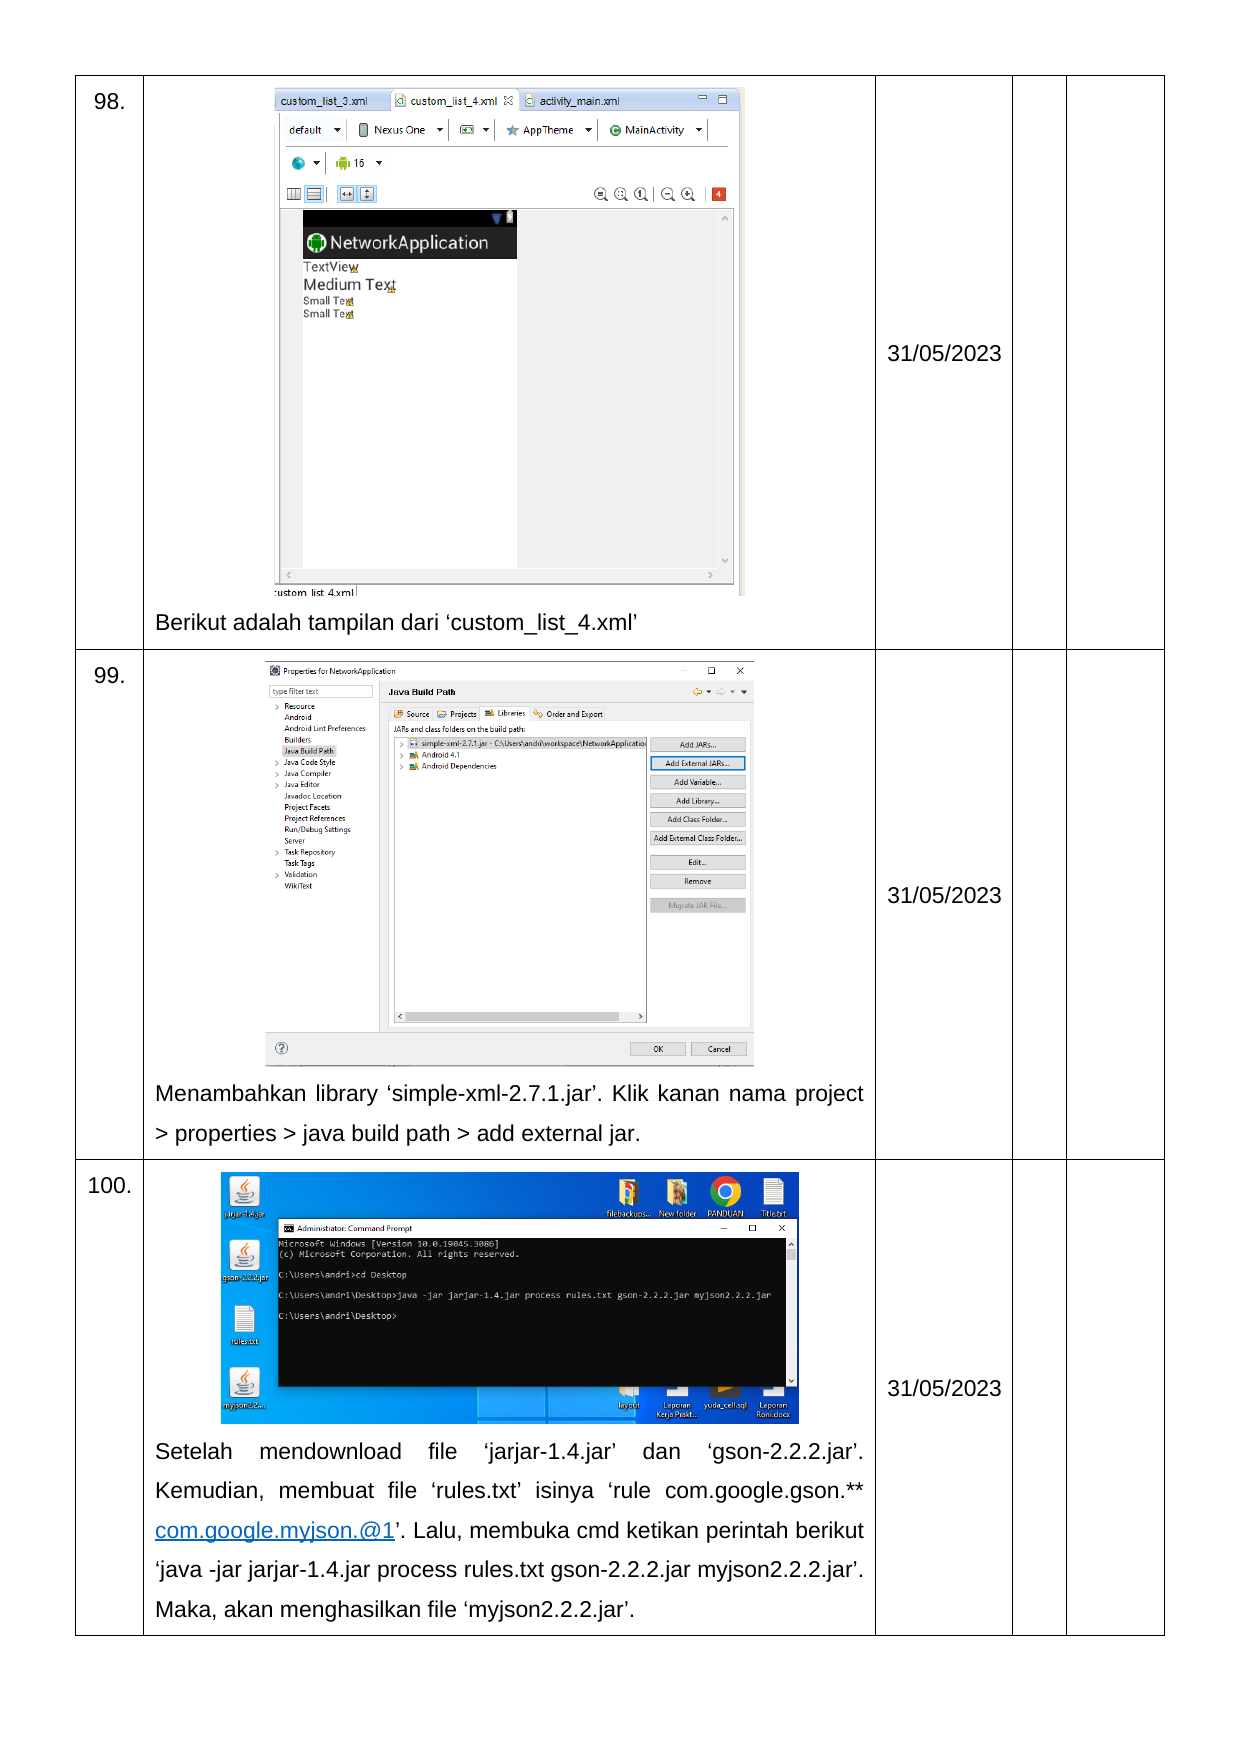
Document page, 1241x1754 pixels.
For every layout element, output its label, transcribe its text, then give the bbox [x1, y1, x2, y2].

table_cell Berikut adalah tampilan dari ‘custom_list_4.xml’ [144, 76, 875, 649]
picture [274, 87, 745, 596]
table_cell Menambahkan library ‘simple-xml-2.7.1.jar’. Klik kanan nama project > properties > java build path > add external jar. [144, 650, 875, 1159]
table_cell [1013, 76, 1066, 649]
table_cell 31/05/2023 [876, 76, 1012, 649]
table_cell [1013, 1160, 1066, 1635]
table_cell [1013, 650, 1066, 1159]
table_cell 31/05/2023 [876, 650, 1012, 1159]
table_cell Setelah mendownload file ‘jarjar-1.4.jar’ dan ‘gson-2.2.2.jar’. Kemudian, membuat file ‘rules.txt’ isinya ‘rule com.google.gson.** com.google.myjson.@1’. Lalu, membuka cmd ketikan perintah berikut ‘java -jar jarjar-1.4.jar process rules.txt gson-2.2.2.jar myjson2.2.2.jar’. Maka, akan menghasilkan file ‘myjson2.2.2.jar’. [144, 1160, 875, 1635]
picture [265, 661, 754, 1067]
picture [220, 1172, 799, 1424]
table_cell 31/05/2023 [876, 1160, 1012, 1635]
picture [235, 1306, 254, 1331]
table_cell 98. [76, 76, 143, 649]
table_cell 99. [76, 650, 143, 1159]
table_cell [1067, 650, 1164, 1159]
table_cell 100. [76, 1160, 143, 1635]
table_cell [1067, 76, 1164, 649]
table_cell [1067, 1160, 1164, 1635]
picture [230, 1368, 259, 1397]
